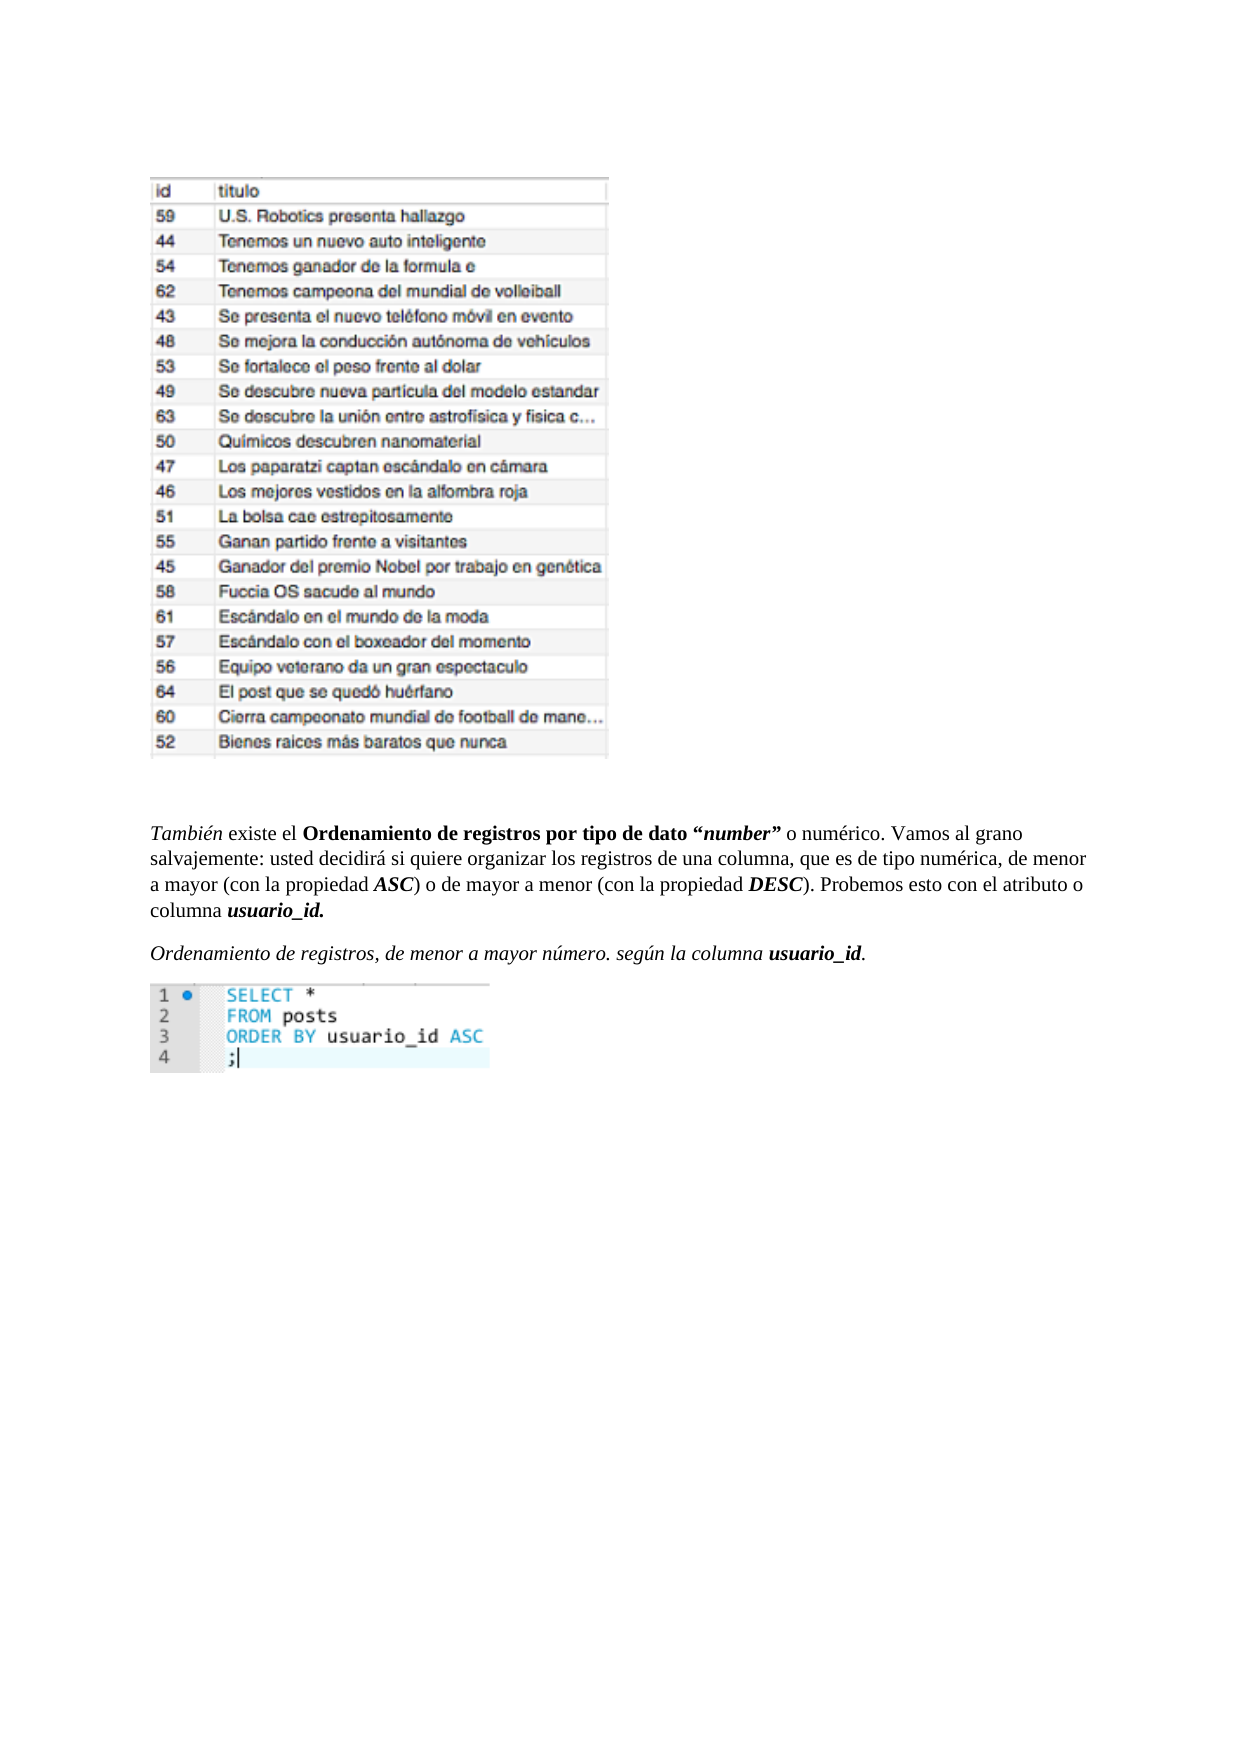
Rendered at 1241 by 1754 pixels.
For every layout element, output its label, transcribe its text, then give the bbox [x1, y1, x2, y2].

list Ordenamiento de registros, de menor a mayor número. según la columna usuario_id. [150, 941, 1090, 965]
list También existe el Ordenamiento de registros por tipo de dato “number” o numérico. Vamos al grano salvajemente: usted decidirá si quiere organizar los registros de una columna, que es de tipo numérica, de menor a mayor (con la propiedad ASC) o de mayor a menor (con la propiedad DESC). Probemos esto con el atributo o columna usuario_id. [150, 820, 1090, 922]
picture [150, 177, 609, 759]
picture [150, 983, 490, 1073]
